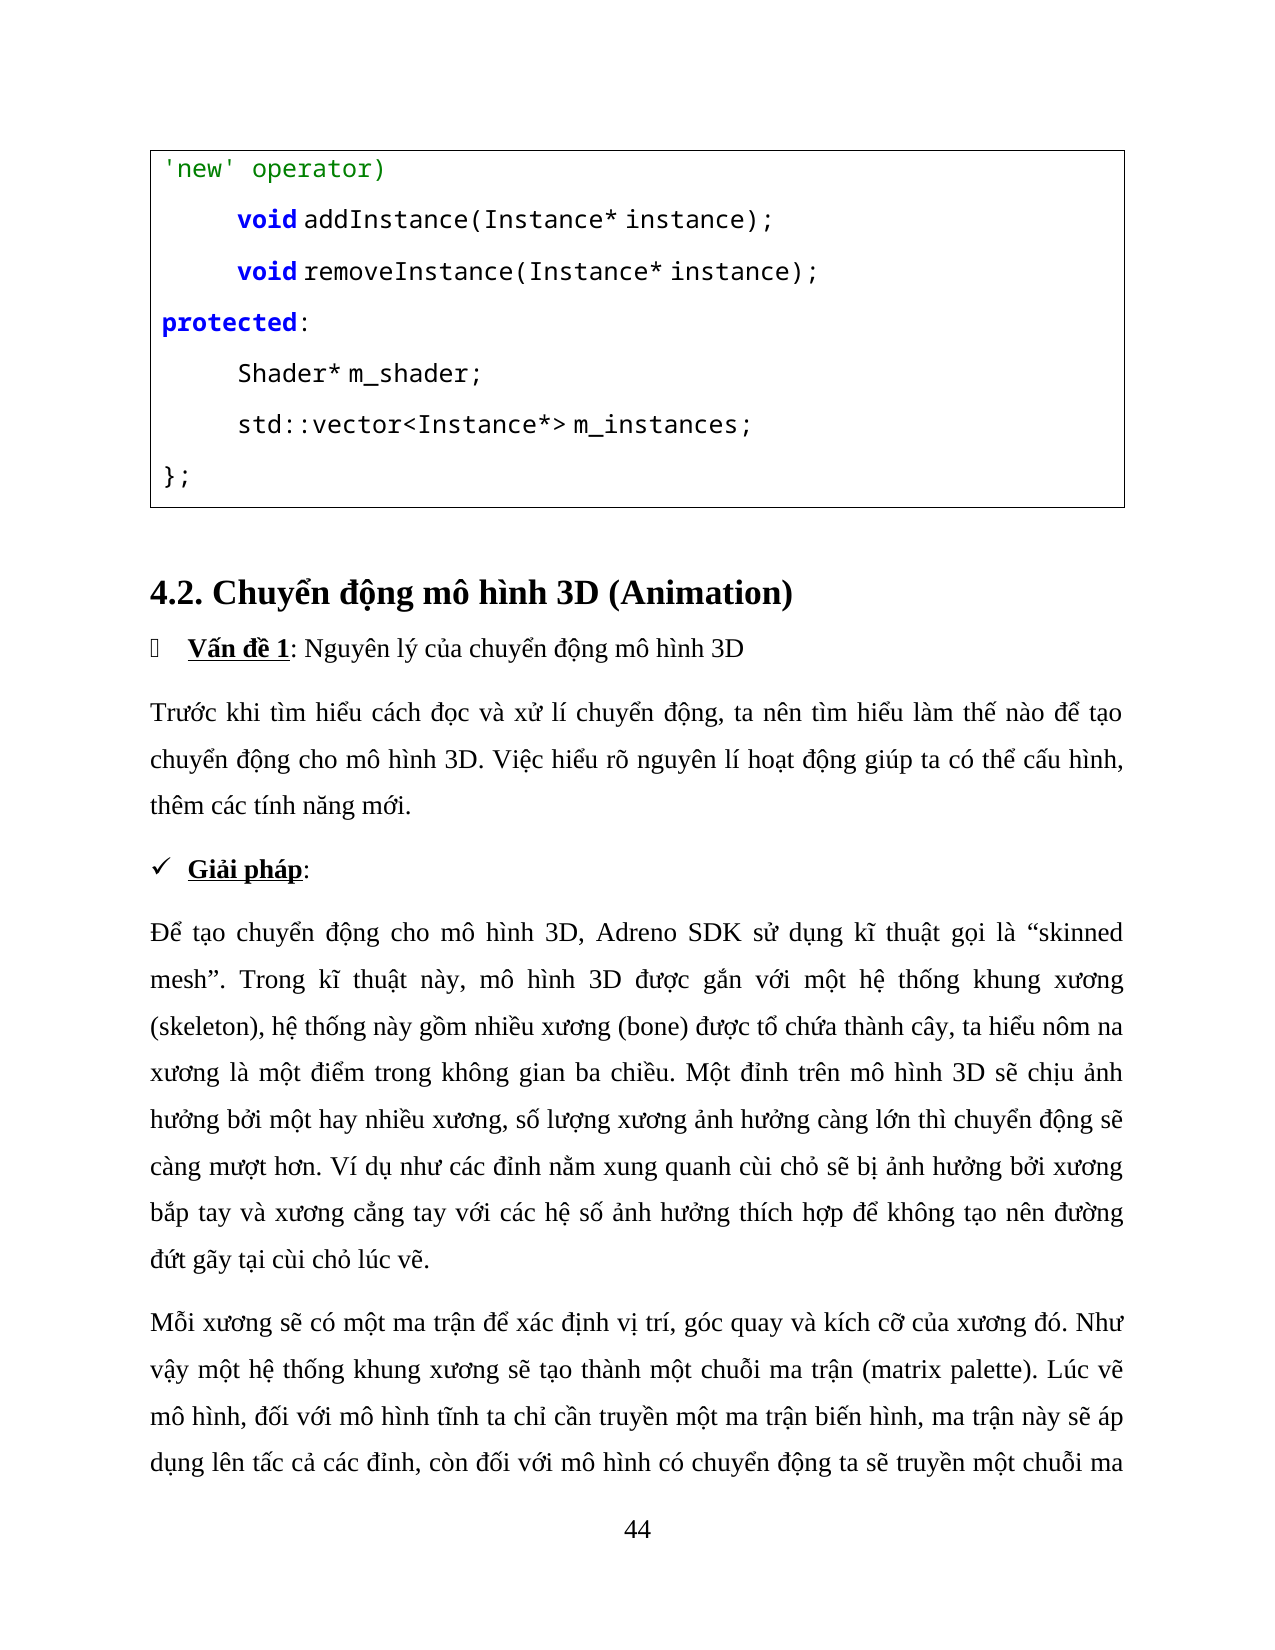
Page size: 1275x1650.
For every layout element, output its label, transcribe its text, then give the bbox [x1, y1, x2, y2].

text Trước khi tìm hiểu cách đọc và xử lí chuyển động, ta nên tìm hiểu làm thế nào để tạo chuyển động cho mô hình 3D. Việc hiểu rõ nguyên lí hoạt động giúp ta có thể cấu hình, thêm các tính năng mới. [150, 696, 1125, 821]
list Vấn đề 1: Nguyên lý của chuyển động mô hình 3D [150, 632, 1125, 664]
subtitle 4.2. Chuyển động mô hình 3D (Animation) [150, 571, 1125, 612]
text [150, 1306, 1125, 1477]
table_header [151, 151, 1124, 507]
list Giải pháp: [150, 853, 1125, 884]
text Để tạo chuyển động cho mô hình 3D, Adreno SDK sử dụng kĩ thuật gọi là “skinned mesh”. Trong kĩ thuật này, mô hình 3D được gắn với một hệ thống khung xương (skeleton), hệ thống này gồm nhiều xương (bone) được tổ chứa thành cây, ta hiểu nôm na xương là một điểm trong không gian ba chiều. Một đỉnh trên mô hình 3D sẽ chịu ảnh hưởng bởi một hay nhiều xương, số lượng xương ảnh hưởng càng lớn thì chuyển động sẽ càng mượt hơn. Ví dụ như các đỉnh nằm xung quanh cùi chỏ sẽ bị ảnh hưởng bởi xương bắp tay và xương cẳng tay với các hệ số ảnh hưởng thích hợp để không tạo nên đường đứt gãy tại cùi chỏ lúc vẽ. [150, 916, 1125, 1274]
